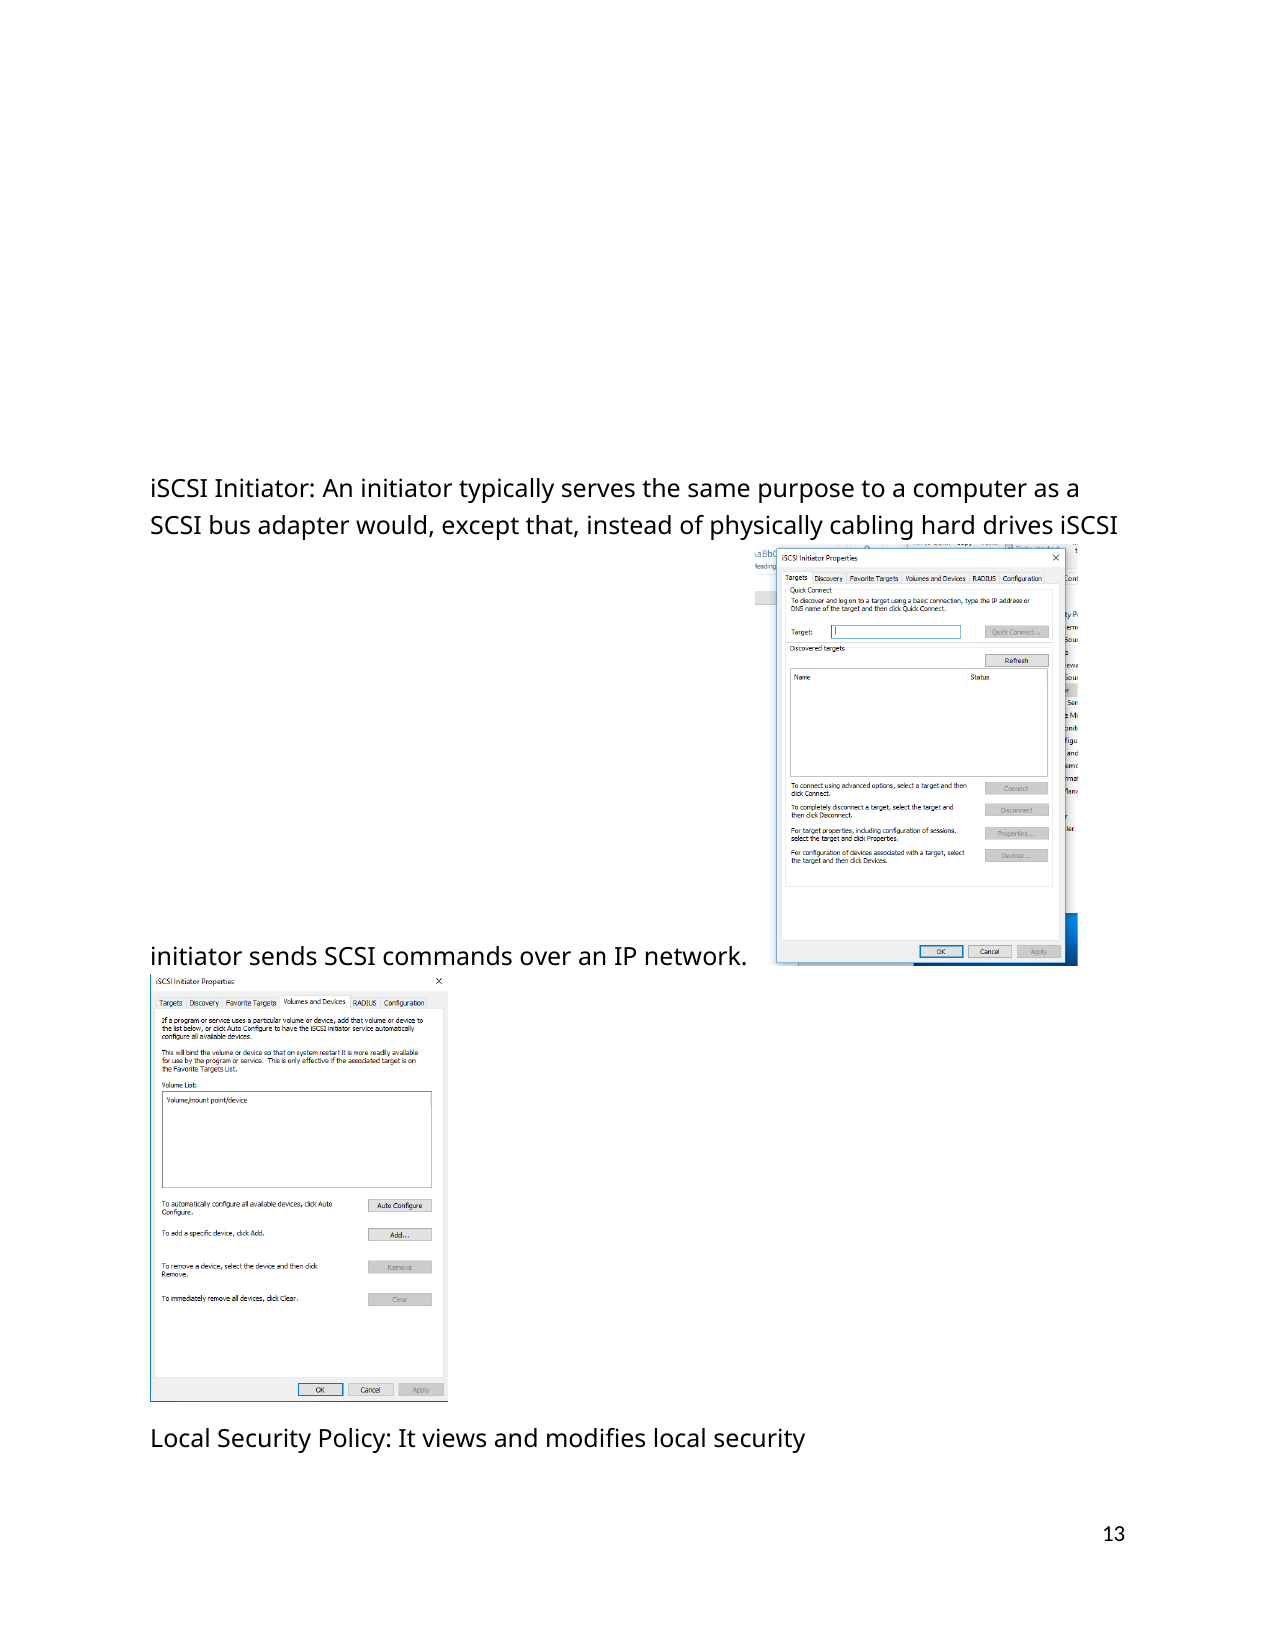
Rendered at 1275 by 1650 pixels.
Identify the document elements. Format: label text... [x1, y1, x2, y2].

picture [150, 974, 448, 1402]
text Local Security Policy: It views and modifies local security [150, 1421, 1125, 1455]
picture [754, 544, 1078, 966]
